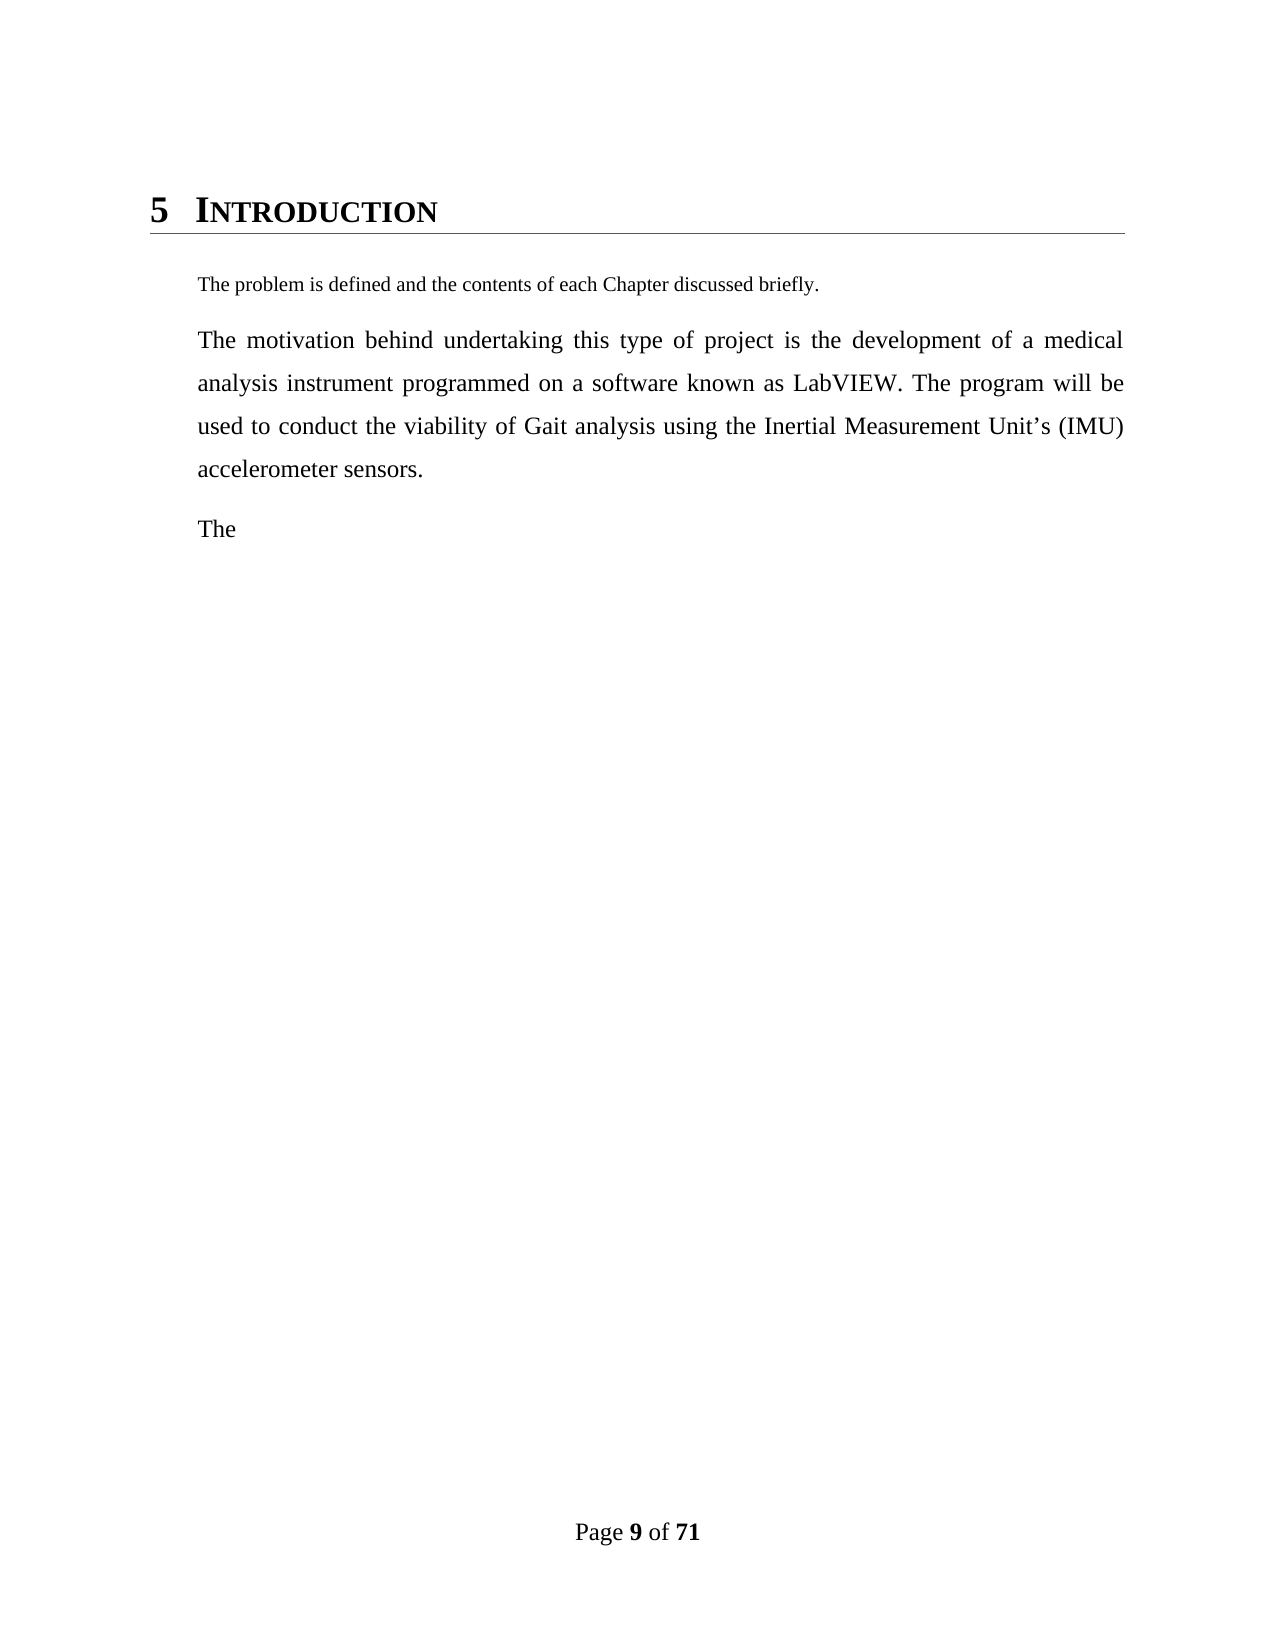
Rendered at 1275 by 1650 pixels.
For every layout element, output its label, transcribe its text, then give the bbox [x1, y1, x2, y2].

text The motivation behind undertaking this type of project is the development of a medical analysis instrument programmed on a software known as LabVIEW. The program will be used to conduct the viability of Gait analysis using the Inertial Measurement Unit’s (IMU) accelerometer sensors. [197, 325, 1125, 483]
text The problem is defined and the contents of each Chapter discussed briefly. [197, 272, 1125, 296]
text The [197, 514, 1125, 543]
subtitle Introduction [150, 187, 1125, 233]
